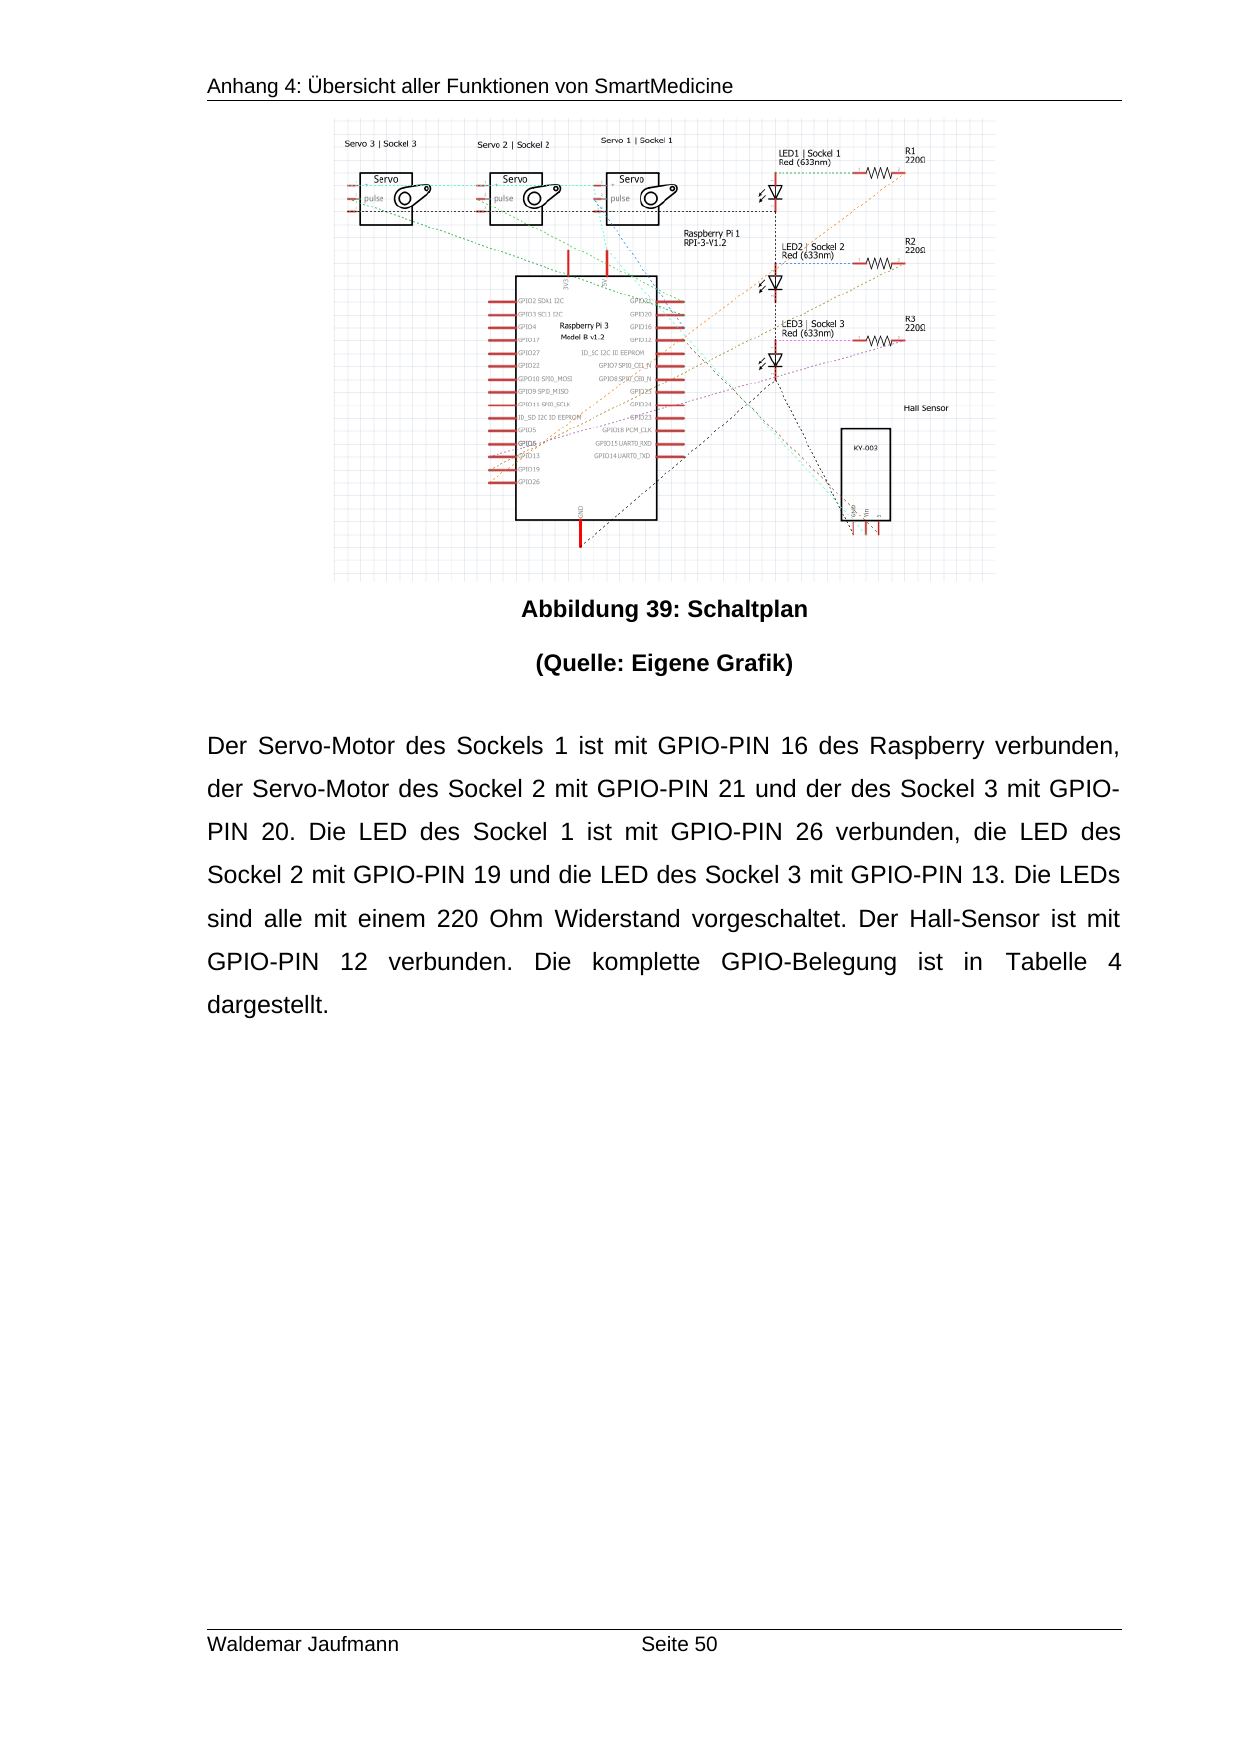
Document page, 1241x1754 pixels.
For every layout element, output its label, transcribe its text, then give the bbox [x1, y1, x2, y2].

text Der Servo-Motor des Sockels 1 ist mit GPIO-PIN 16 des Raspberry verbunden, der Servo-Motor des Sockel 2 mit GPIO-PIN 21 und der des Sockel 3 mit GPIO-PIN 20. Die LED des Sockel 1 ist mit GPIO-PIN 26 verbunden, die LED des Sockel 2 mit GPIO-PIN 19 und die LED des Sockel 3 mit GPIO-PIN 13. Die LEDs sind alle mit einem 220 Ohm Widerstand vorgeschaltet. Der Hall-Sensor ist mit GPIO-PIN 12 verbunden. Die komplette GPIO-Belegung ist in Tabelle 4 dargestellt. [207, 731, 1122, 1018]
text Abbildung 39: Schaltplan [207, 594, 1122, 622]
text (Quelle: Eigene Grafik) [207, 648, 1122, 676]
picture [333, 118, 996, 582]
